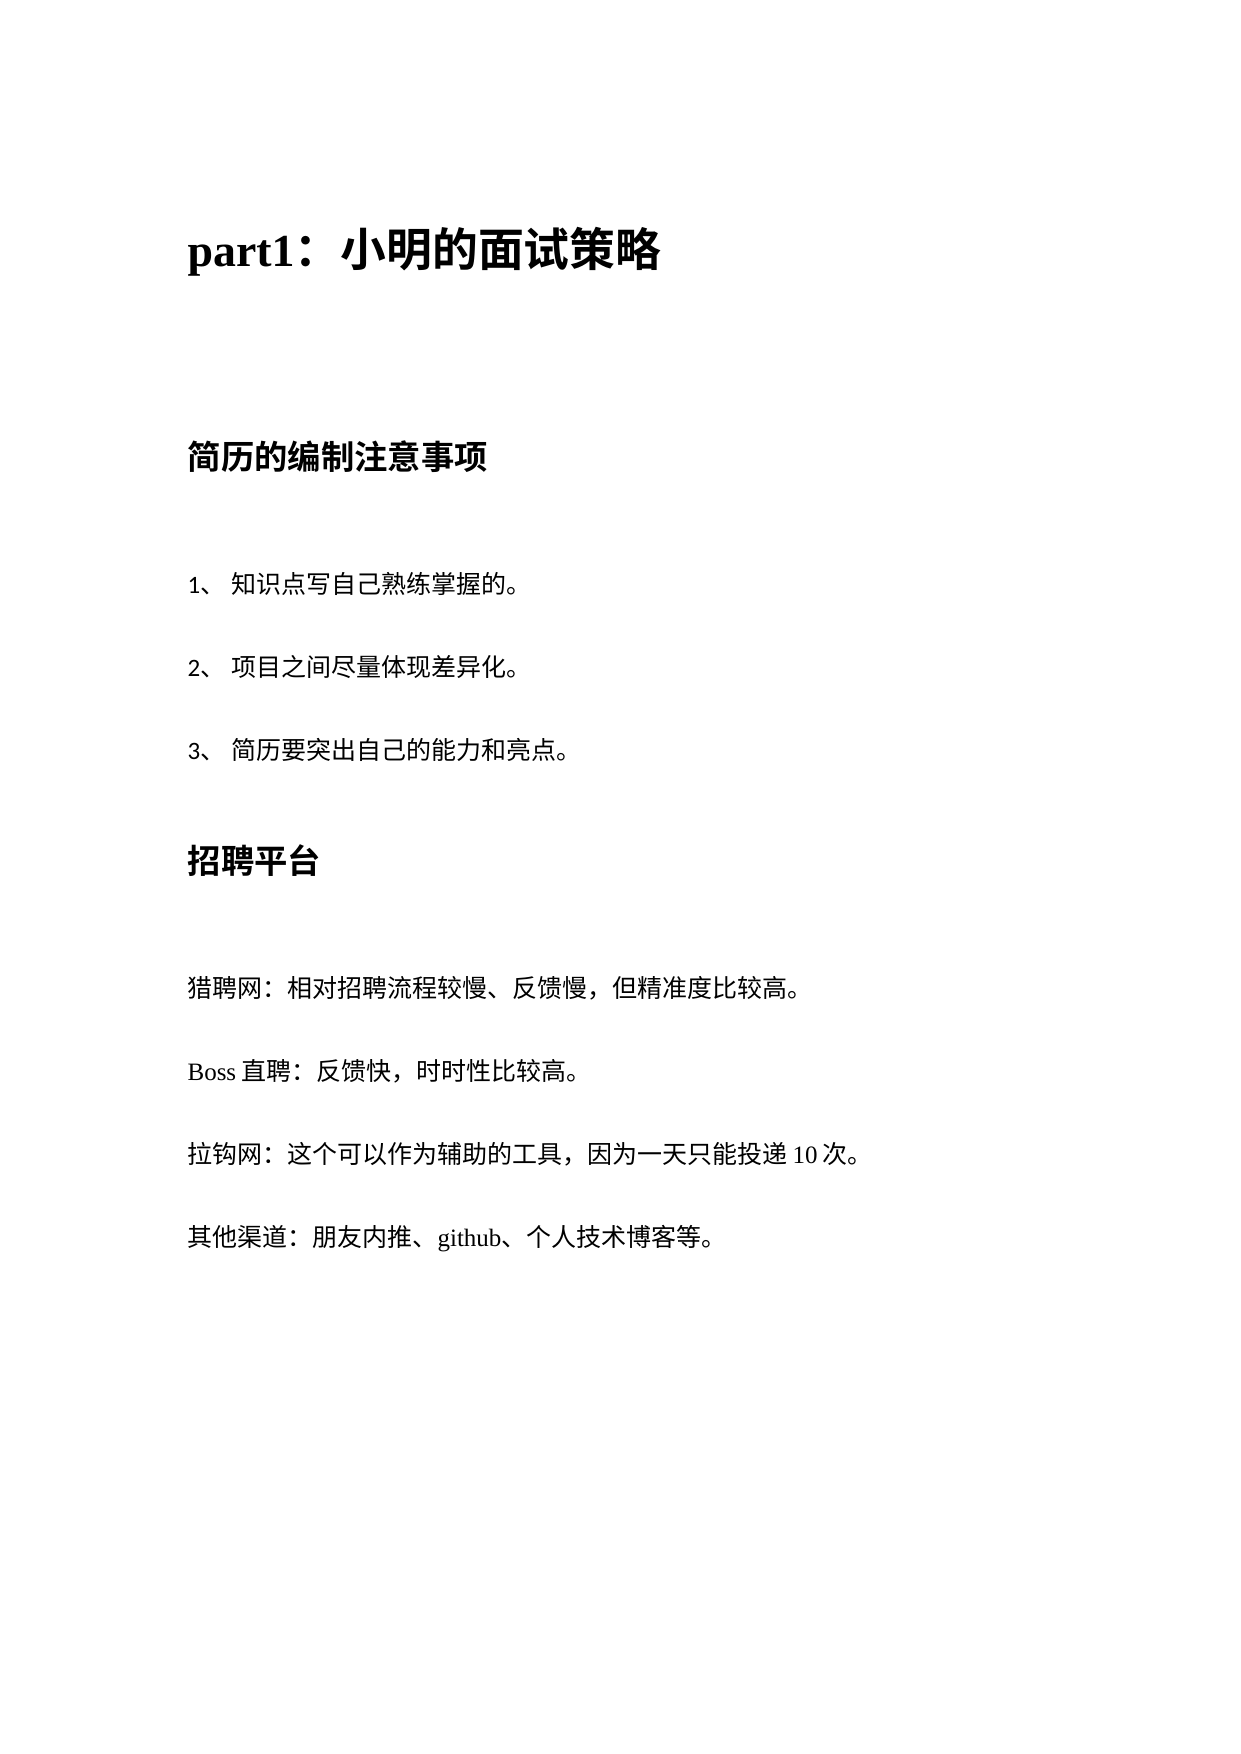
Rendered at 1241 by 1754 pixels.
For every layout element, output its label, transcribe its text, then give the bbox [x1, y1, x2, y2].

text Boss直聘：反馈快，时时性比较高。 [187, 1037, 1053, 1102]
subtitle 招聘平台 [187, 826, 1053, 891]
list 简历要突出自己的能力和亮点。 [187, 716, 1053, 781]
list 项目之间尽量体现差异化。 [187, 633, 1053, 698]
subtitle part1：小明的面试策略 [187, 197, 1053, 295]
text 猎聘网：相对招聘流程较慢、反馈慢，但精准度比较高。 [187, 954, 1053, 1019]
text 拉钩网：这个可以作为辅助的工具，因为一天只能投递10次。 [187, 1120, 1053, 1185]
list 知识点写自己熟练掌握的。 [187, 550, 1053, 615]
subtitle 简历的编制注意事项 [187, 423, 1053, 488]
text 其他渠道：朋友内推、github、个人技术博客等。 [187, 1203, 1053, 1268]
